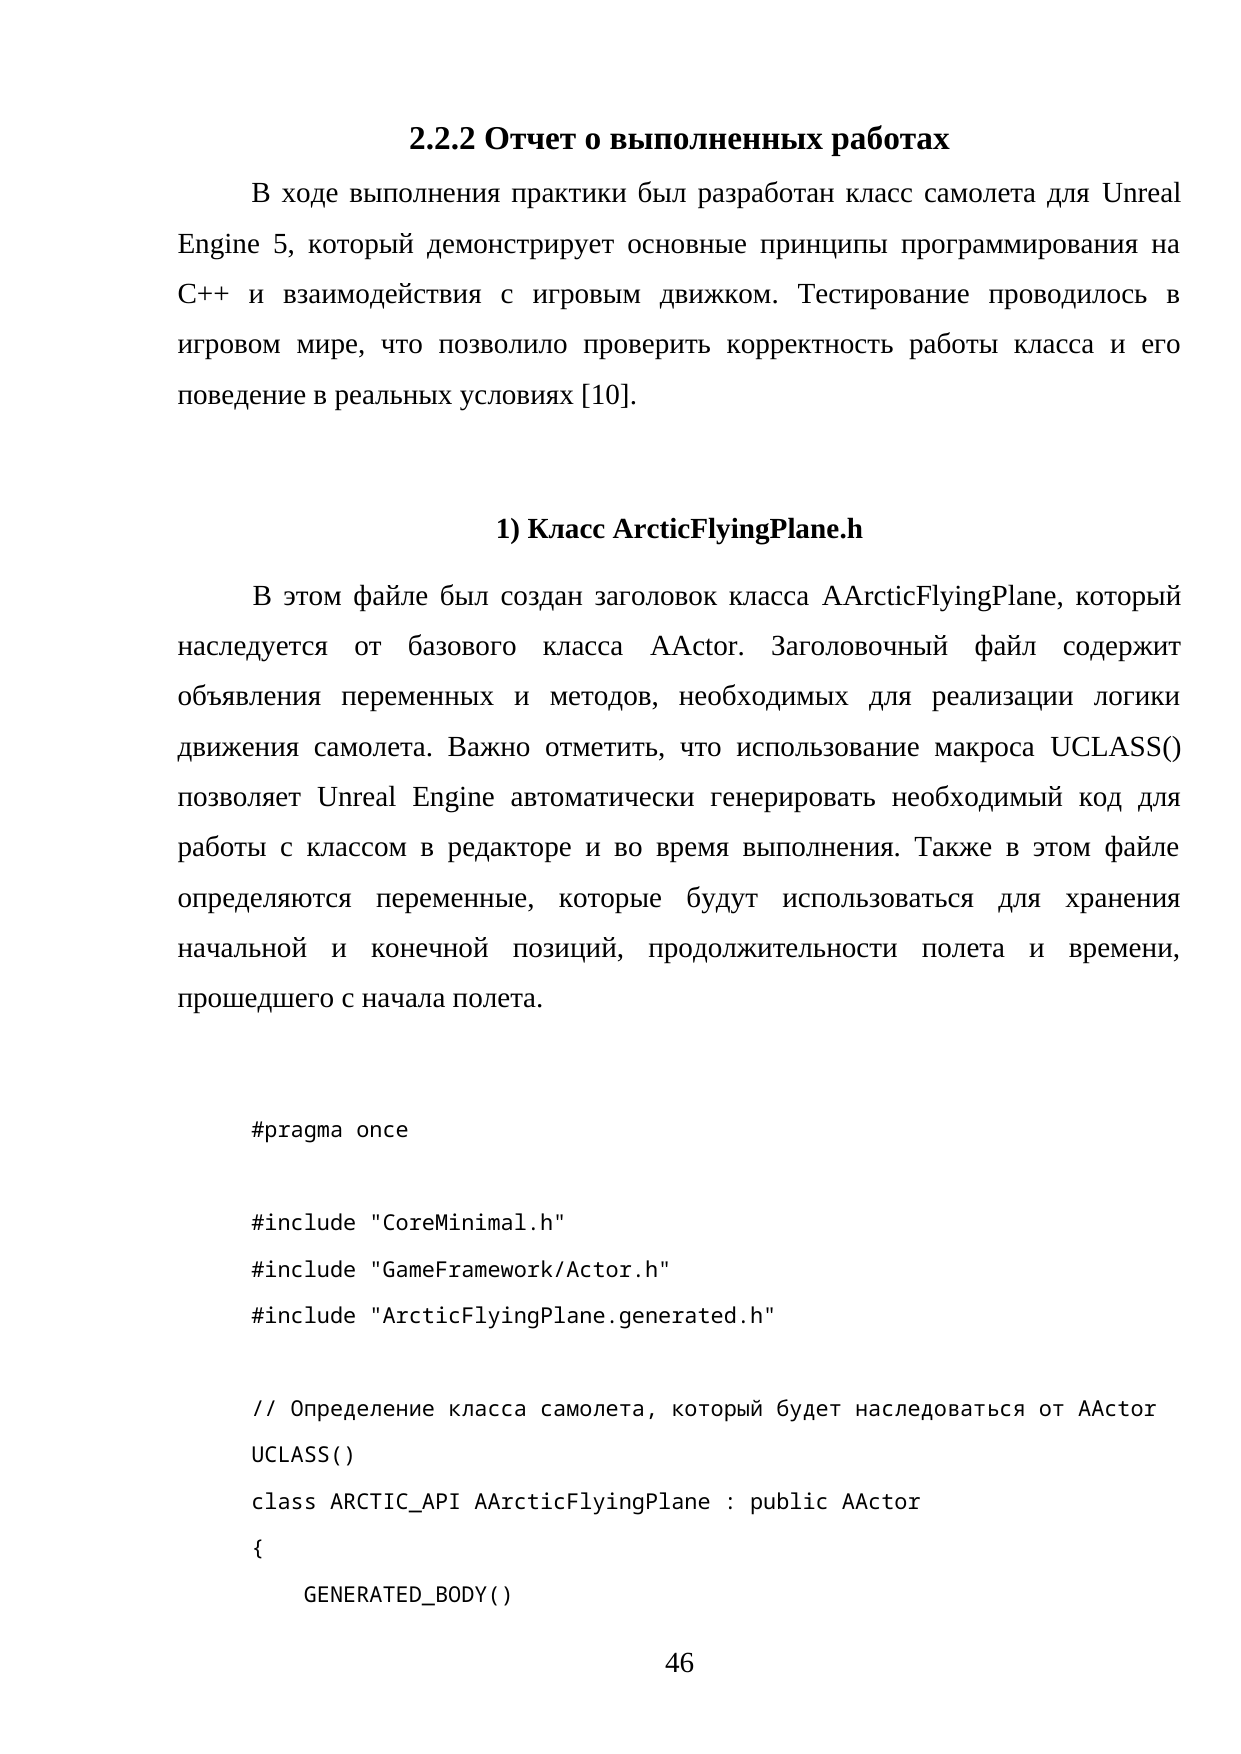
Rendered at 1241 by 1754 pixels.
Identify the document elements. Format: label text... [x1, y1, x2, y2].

text #include "ArcticFlyingPlane.generated.h" [177, 1300, 1181, 1330]
text class ARCTIC_API AArcticFlyingPlane : public AActor [177, 1486, 1181, 1516]
text { [177, 1532, 1181, 1562]
text 2.2.2 Отчет о выполненных работах [177, 118, 1181, 156]
text В ходе выполнения практики был разработан класс самолета для Unreal Engine 5, который демонстрирует основные принципы программирования на C++ и взаимодействия с игровым движком. Тестирование проводилось в игровом мире, что позволило проверить корректность работы класса и его поведение в реальных условиях [10]. [177, 176, 1181, 410]
text #include "GameFramework/Actor.h" [177, 1254, 1181, 1283]
text 1) Класс ArcticFlyingPlane.h [177, 511, 1181, 544]
text GENERATED_BODY() [177, 1579, 1181, 1609]
text // Определение класса самолета, который будет наследоваться от AActor [177, 1393, 1181, 1423]
text #include "CoreMinimal.h" [177, 1207, 1181, 1237]
text UCLASS() [177, 1439, 1181, 1469]
text В этом файле был создан заголовок класса AArcticFlyingPlane, который наследуется от базового класса AActor. Заголовочный файл содержит объявления переменных и методов, необходимых для реализации логики движения самолета. Важно отметить, что использование макроса UCLASS() позволяет Unreal Engine автоматически генерировать необходимый код для работы с классом в редакторе и во время выполнения. Также в этом файле определяются переменные, которые будут использоваться для хранения начальной и конечной позиций, продолжительности полета и времени, прошедшего с начала полета. [177, 578, 1181, 1014]
text #pragma once [177, 1114, 1181, 1144]
